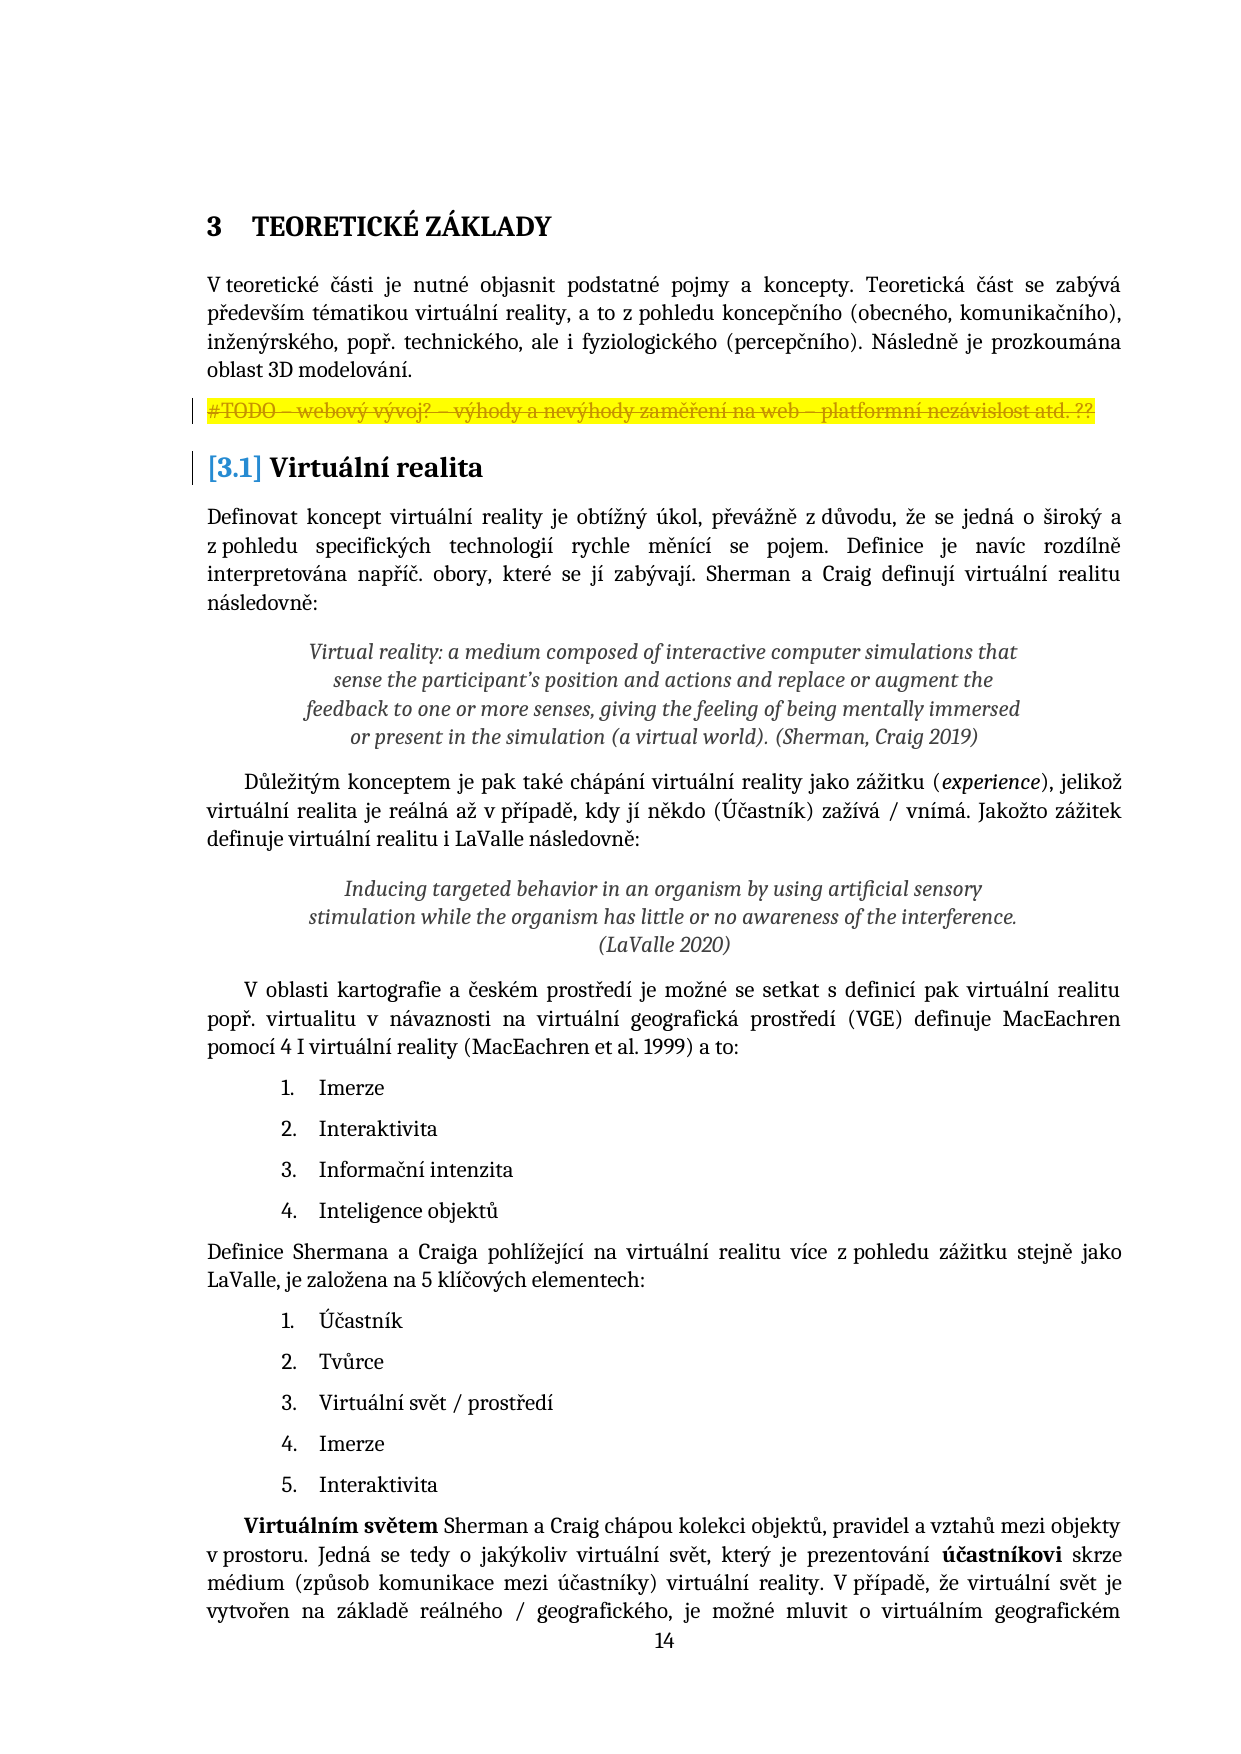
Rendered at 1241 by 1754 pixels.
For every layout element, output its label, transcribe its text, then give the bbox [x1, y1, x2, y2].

subtitle Teoretické základy [207, 211, 1122, 244]
subtitle Virtuální realita [207, 451, 1122, 485]
list Imerze [281, 1431, 1122, 1457]
text Definice Shermana a Craiga pohlížející na virtuální realitu více z pohledu zážitku stejně jako LaValle, je založena na 5 klíčových elementech: [207, 1239, 1122, 1294]
text Důležitým konceptem je pak také chápání virtuální reality jako zážitku (experience), jelikož virtuální realita je reálná až v případě, kdy jí někdo (Účastník) zažívá / vnímá. Jakožto zážitek definuje virtuální realitu i LaValle následovně: [207, 769, 1122, 852]
list Tvůrce [281, 1349, 1122, 1376]
list Interaktivita [281, 1472, 1122, 1498]
list Informační intenzita [281, 1157, 1122, 1183]
text V teoretické části je nutné objasnit podstatné pojmy a koncepty. Teoretická část se zabývá především tématikou virtuální reality, a to z pohledu koncepčního (obecného, komunikačního), inženýrského, popř. technického, ale i fyziologického (percepčního). Následně je prozkoumána oblast 3D modelování. [207, 272, 1122, 383]
list Virtuální svět / prostředí [281, 1390, 1122, 1416]
list Účastník [281, 1308, 1122, 1334]
list Imerze [281, 1075, 1122, 1101]
text V oblasti kartografie a českém prostředí je možné se setkat s definicí pak virtuální realitu popř. virtualitu v návaznosti na virtuální geografická prostředí (VGE) definuje MacEachren pomocí 4 I virtuální reality (MacEachren et al. 1999) a to: [207, 977, 1122, 1061]
text Inducing targeted behavior in an organism by using artificial sensory stimulation while the organism has little or no awareness of the interference. (LaValle 2020) [297, 875, 1032, 958]
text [207, 1513, 1122, 1624]
text Definovat koncept virtuální reality je obtížný úkol, převážně z důvodu, že se jedná o široký a z pohledu specifických technologií rychle měnící se pojem. Definice je navíc rozdílně interpretována napříč. obory, které se jí zabývají. Sherman a Craig definují virtuální realitu následovně: [207, 504, 1122, 616]
list Inteligence objektů [281, 1198, 1122, 1224]
list Interaktivita [281, 1116, 1122, 1142]
text Virtual reality: a medium composed of interactive computer simulations that sense the participant’s position and actions and replace or augment the feedback to one or more senses, giving the feeling of being mentally immersed or present in the simulation (a virtual world). (Sherman, Craig 2019) [297, 639, 1032, 750]
